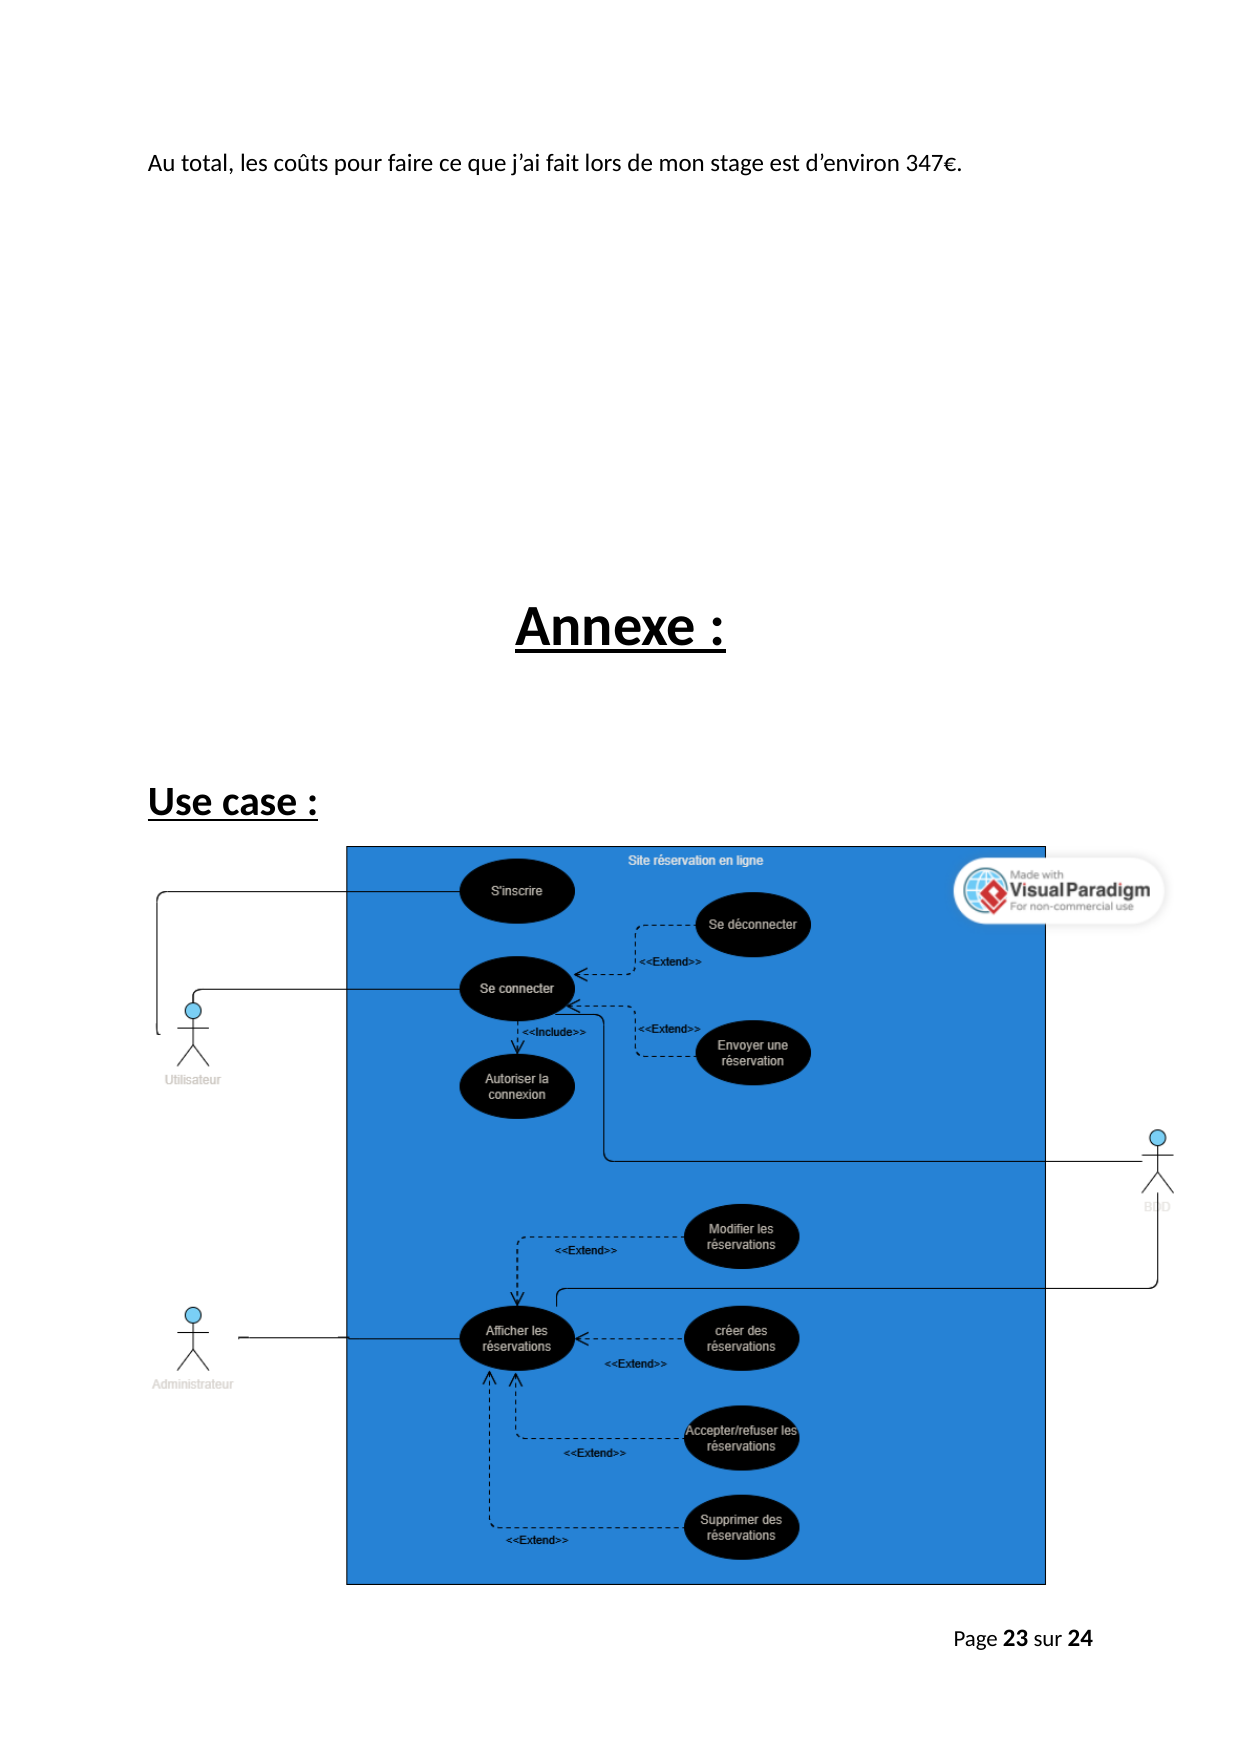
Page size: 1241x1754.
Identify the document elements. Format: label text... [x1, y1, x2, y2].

text Au total, les coûts pour faire ce que j’ai fait lors de mon stage est d’environ 347€. [148, 148, 1093, 178]
text Annexe : [148, 588, 1093, 659]
picture [147, 846, 1174, 1585]
text Use case : [148, 775, 1093, 826]
